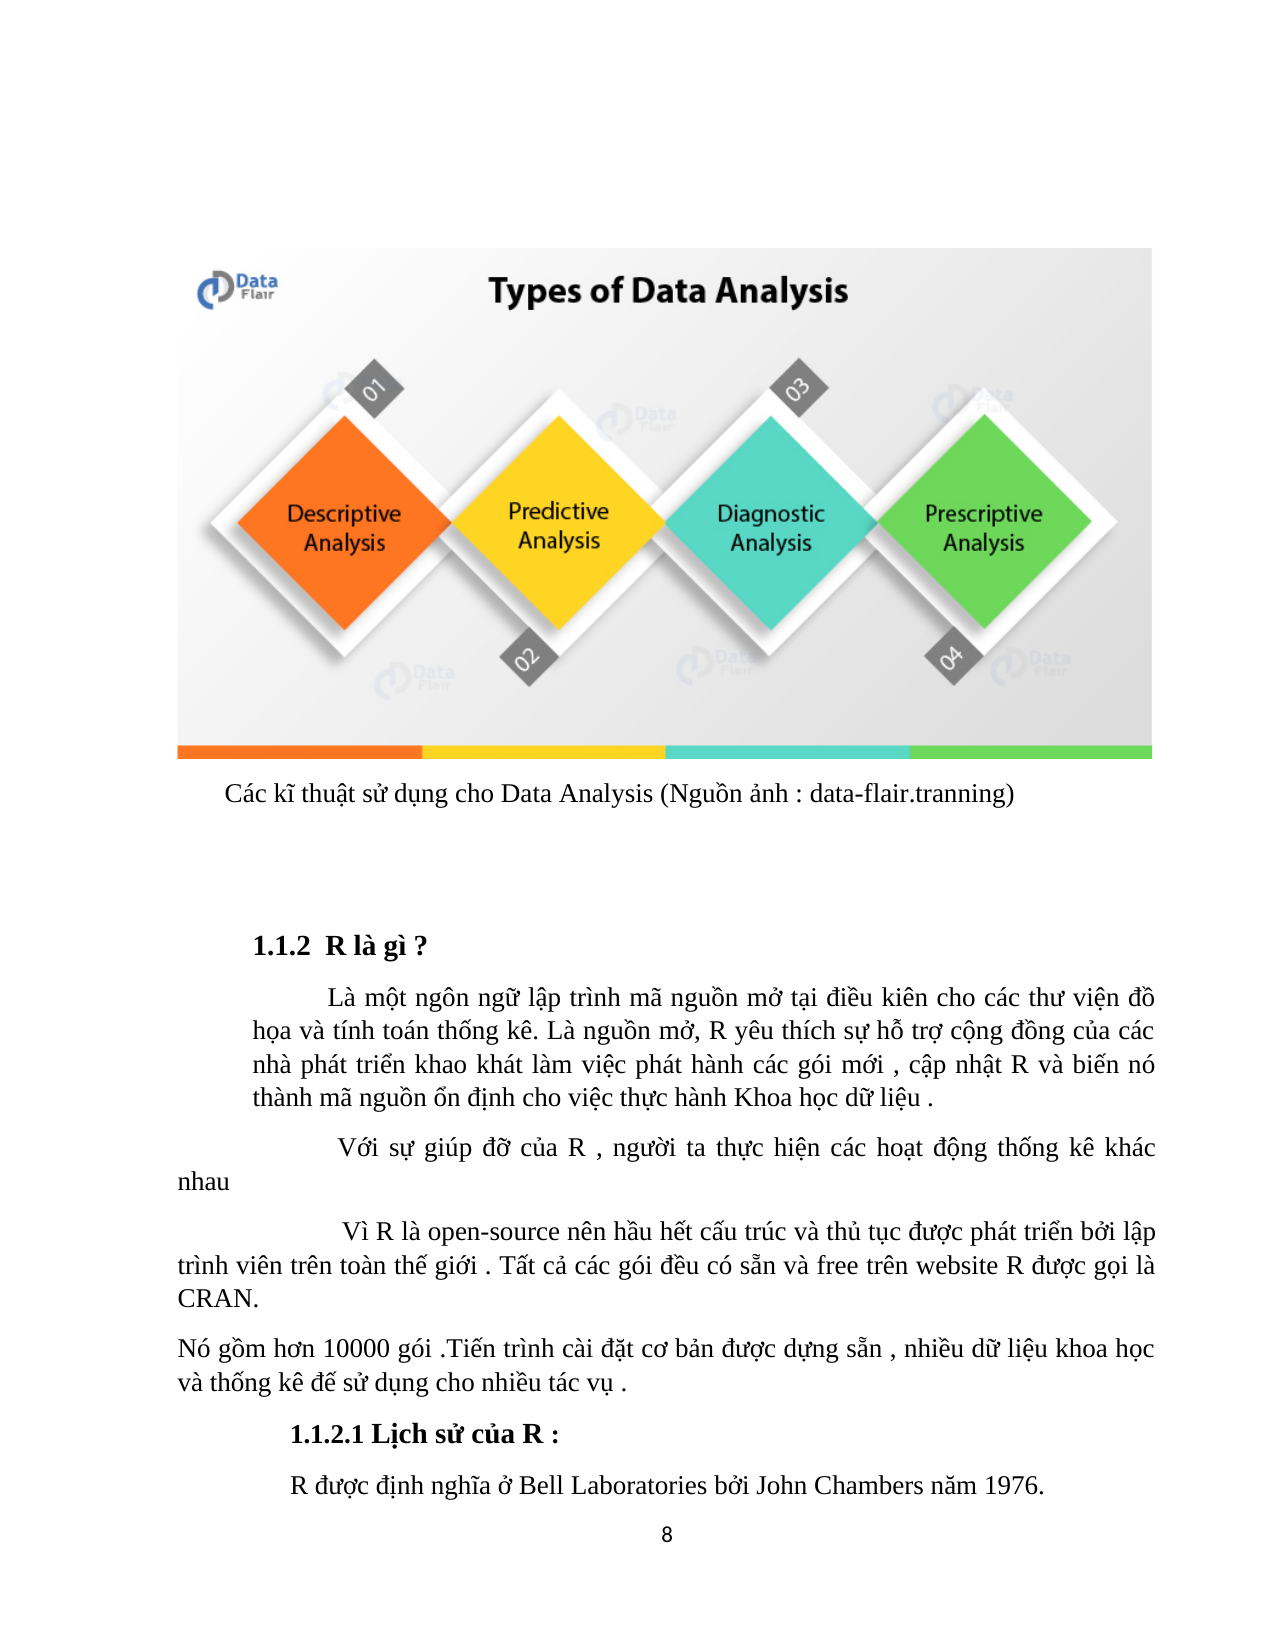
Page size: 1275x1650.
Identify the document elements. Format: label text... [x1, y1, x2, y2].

text Với sự giúp đỡ của R , người ta thực hiện các hoạt động thống kê khác nhau [177, 1131, 1157, 1196]
picture [177, 248, 1153, 759]
text Vì R là open-source nên hầu hết cấu trúc và thủ tục được phát triển bởi lập trình viên trên toàn thế giới . Tất cả các gói đều có sẵn và free trên website R được gọi là CRAN. [177, 1215, 1157, 1313]
text 1.1.2.1 Lịch sử của R : [215, 1416, 1157, 1450]
text Các kĩ thuật sử dụng cho Data Analysis (Nguồn ảnh : data-flair.tranning) [177, 777, 1157, 808]
text Là một ngôn ngữ lập trình mã nguồn mở tại điều kiên cho các thư viện đồ họa và tính toán thống kê. Là nguồn mở, R yêu thích sự hỗ trợ cộng đồng của các nhà phát triển khao khát làm việc phát hành các gói mới , cập nhật R và biến nó thành mã nguồn ổn định cho việc thực hành Khoa học dữ liệu . [252, 981, 1157, 1112]
text Nó gồm hơn 10000 gói .Tiến trình cài đặt cơ bản được dựng sẵn , nhiều dữ liệu khoa học và thống kê đế sử dụng cho nhiều tác vụ . [177, 1332, 1157, 1397]
text 1.1.2 R là gì ? [177, 928, 1157, 961]
list R được định nghĩa ở Bell Laboratories bởi John Chambers năm 1976. [290, 1469, 1157, 1500]
